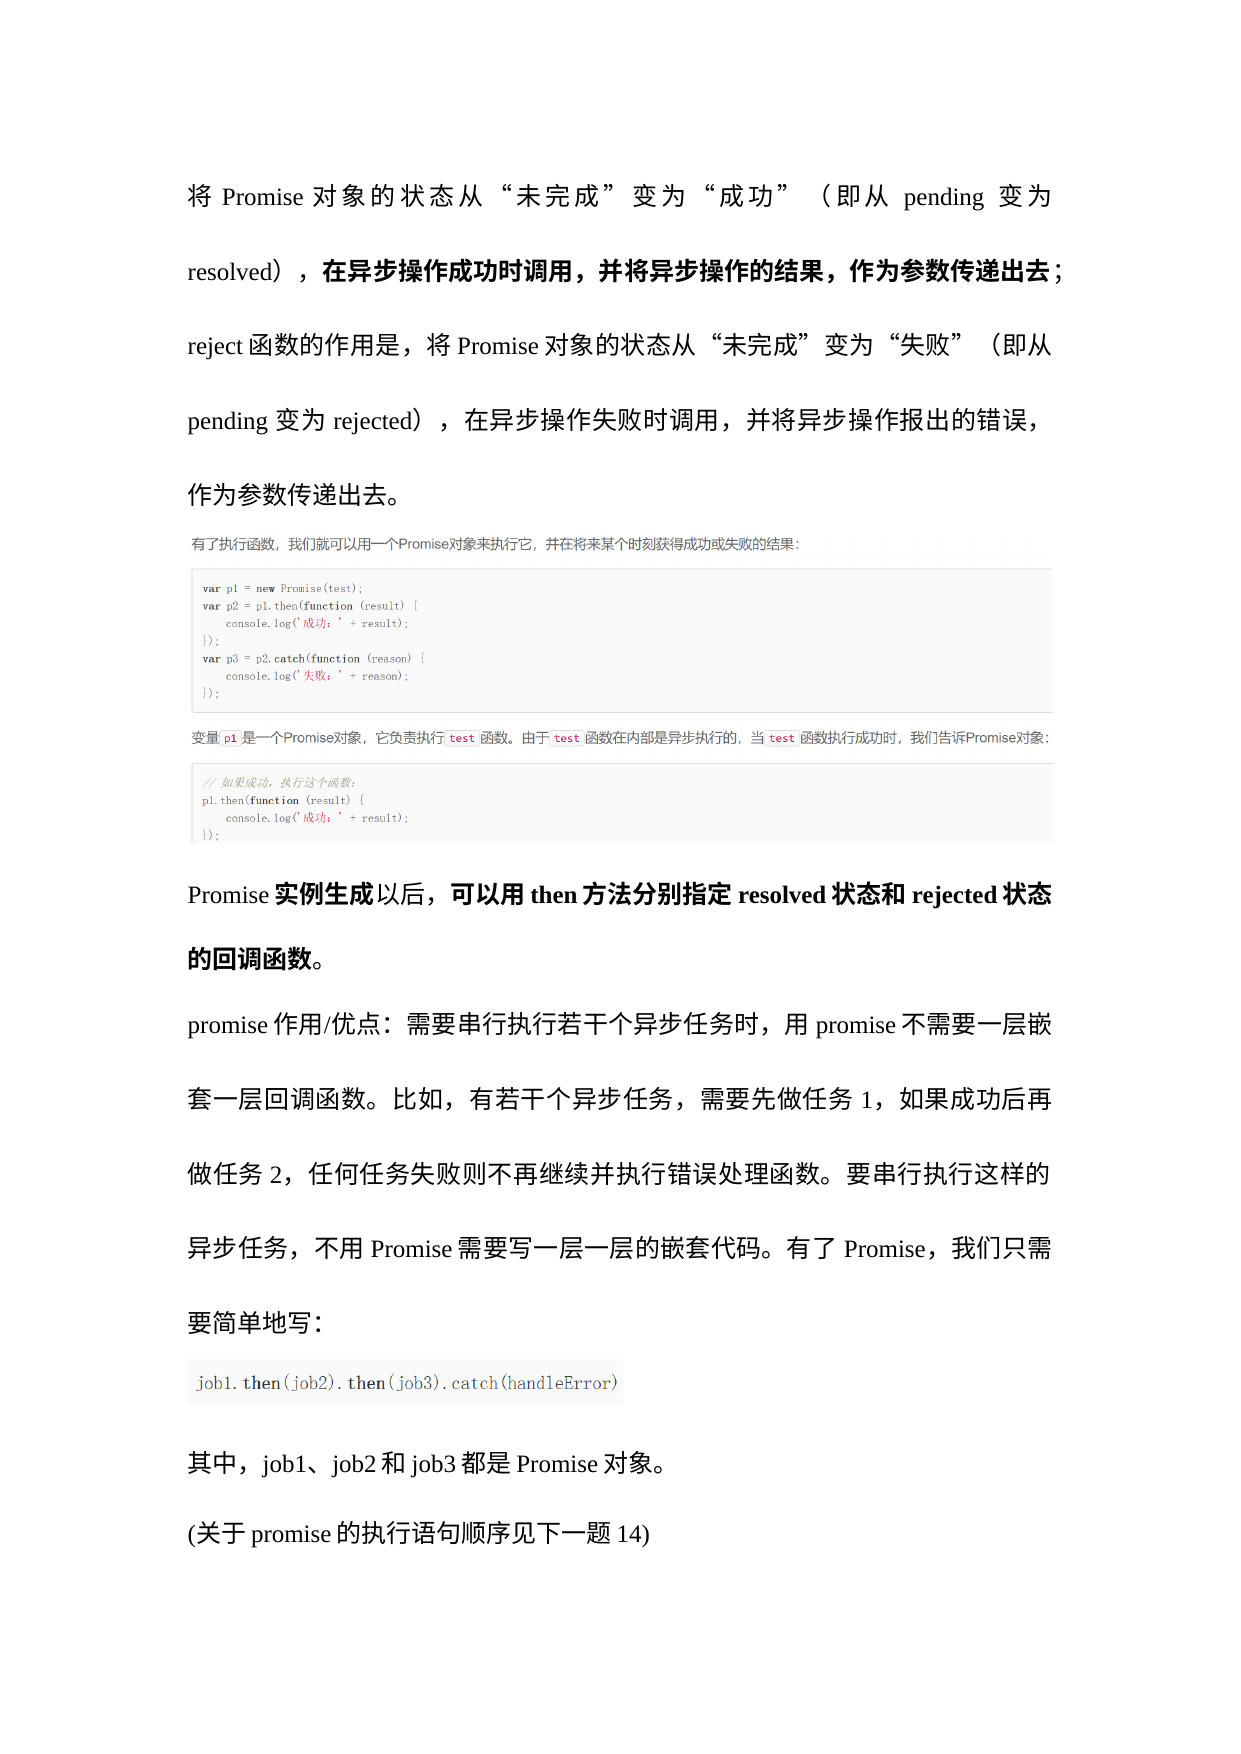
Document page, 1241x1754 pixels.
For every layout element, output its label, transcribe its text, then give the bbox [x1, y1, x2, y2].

text (关于promise的执行语句顺序见下一题14) [187, 1499, 1053, 1564]
text Promise实例生成以后，可以用then方法分别指定resolved状态和rejected状态的回调函数。 [187, 860, 1053, 990]
text 其中，job1、job2和job3都是Promise对象。 [187, 1429, 1053, 1494]
picture [187, 531, 1053, 843]
text promise作用/优点：需要串行执行若干个异步任务时，用promise不需要一层嵌套一层回调函数。比如，有若干个异步任务，需要先做任务1，如果成功后再做任务2，任何任务失败则不再继续并执行错误处理函数。要串行执行这样的异步任务，不用Promise需要写一层一层的嵌套代码。有了Promise，我们只需要简单地写： [187, 990, 1053, 1354]
picture [187, 1359, 624, 1405]
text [187, 162, 1053, 526]
